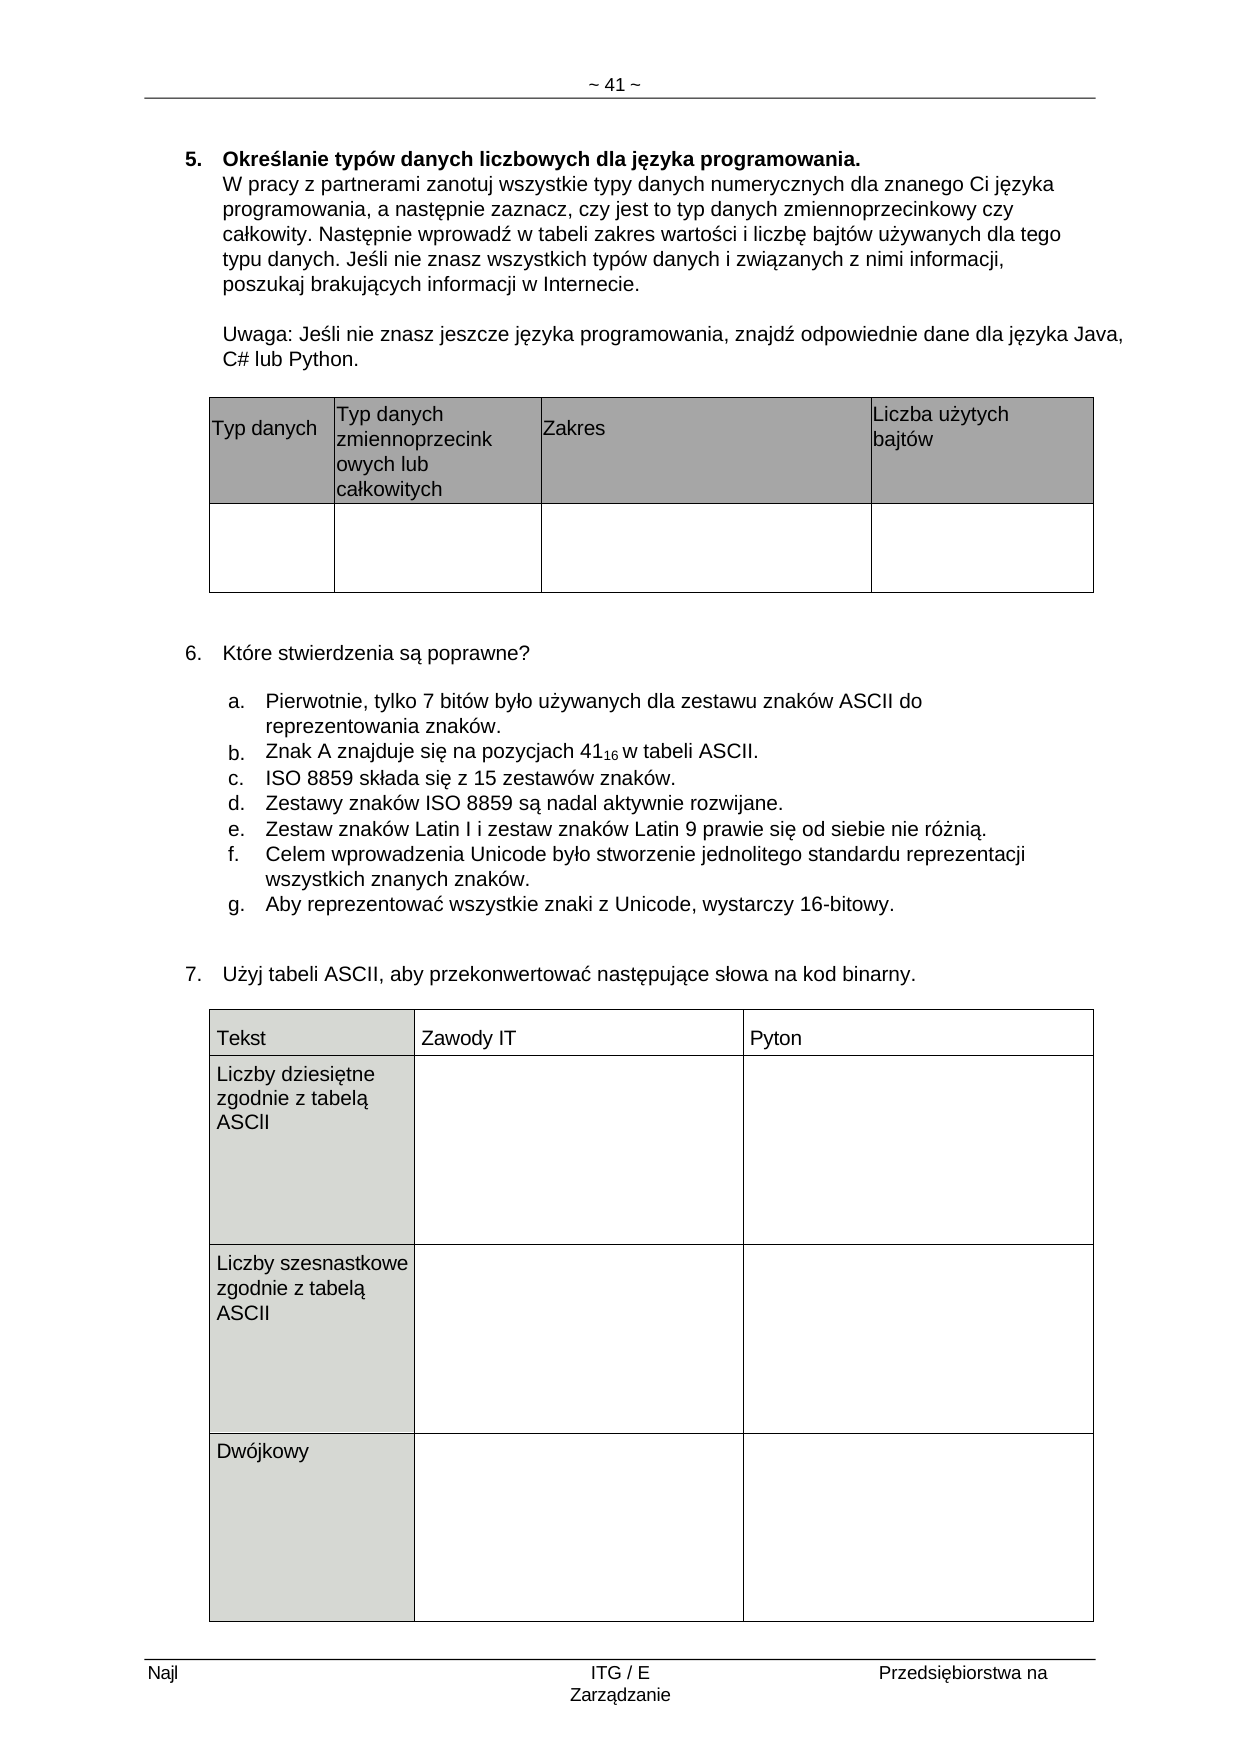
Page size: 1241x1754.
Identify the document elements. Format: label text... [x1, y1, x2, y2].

table_cell [744, 1434, 1093, 1621]
list Pierwotnie, tylko 7 bitów było używanych dla zestawu znaków ASCII do reprezentowania znaków. [228, 689, 1082, 738]
table_header Typ danych [210, 398, 334, 503]
table_cell [744, 1245, 1093, 1432]
table_cell [415, 1056, 743, 1244]
text Uwaga: Jeśli nie znasz jeszcze języka programowania, znajdź odpowiednie dane dla języka Java, C# lub Python. [222, 322, 1138, 371]
table_cell [415, 1245, 743, 1432]
list Zestawy znaków ISO 8859 są nadal aktywnie rozwijane. [228, 791, 1138, 815]
table_cell [872, 504, 1093, 592]
list Użyj tabeli ASCII, aby przekonwertować następujące słowa na kod binarny. [185, 962, 1138, 986]
table_header Liczba użytych bajtów [872, 398, 1093, 503]
table_cell [744, 1056, 1093, 1244]
table_cell Dwójkowy [210, 1434, 414, 1621]
table_cell [415, 1434, 743, 1621]
table_cell [542, 504, 871, 592]
table_header Zawody IT [415, 1010, 743, 1055]
table_cell Liczby dziesiętne zgodnie z tabelą ASClI [210, 1056, 414, 1244]
subtitle Określanie typów danych liczbowych dla języka programowania. [185, 147, 1138, 171]
table_header Typ danych zmiennoprzecinkowych lub całkowitych [335, 398, 541, 503]
text W pracy z partnerami zanotuj wszystkie typy danych numerycznych dla znanego Ci języka programowania, a następnie zaznacz, czy jest to typ danych zmiennoprzecinkowy czy całkowity. Następnie wprowadź w tabeli zakres wartości i liczbę bajtów używanych dla tego typu danych. Jeśli nie znasz wszystkich typów danych i związanych z nimi informacji, poszukaj brakujących informacji w Internecie. [222, 171, 1091, 296]
list Znak A znajduje się na pozycjach 4116 w tabeli ASCII. [228, 739, 1138, 764]
table_cell [210, 504, 334, 592]
list Zestaw znaków Latin I i zestaw znaków Latin 9 prawie się od siebie nie różnią. [228, 817, 1138, 841]
table_header Pyton [744, 1010, 1093, 1055]
table_header Tekst [210, 1010, 414, 1055]
table_cell [335, 504, 541, 592]
list Które stwierdzenia są poprawne? [185, 641, 1138, 665]
table_header Zakres [542, 398, 871, 503]
table_cell Liczby szesnastkowe zgodnie z tabelą ASCII [210, 1245, 414, 1432]
list Aby reprezentować wszystkie znaki z Unicode, wystarczy 16-bitowy. [228, 892, 1138, 916]
list ISO 8859 składa się z 15 zestawów znaków. [228, 766, 1138, 790]
list Celem wprowadzenia Unicode było stworzenie jednolitego standardu reprezentacji wszystkich znanych znaków. [228, 842, 1086, 891]
